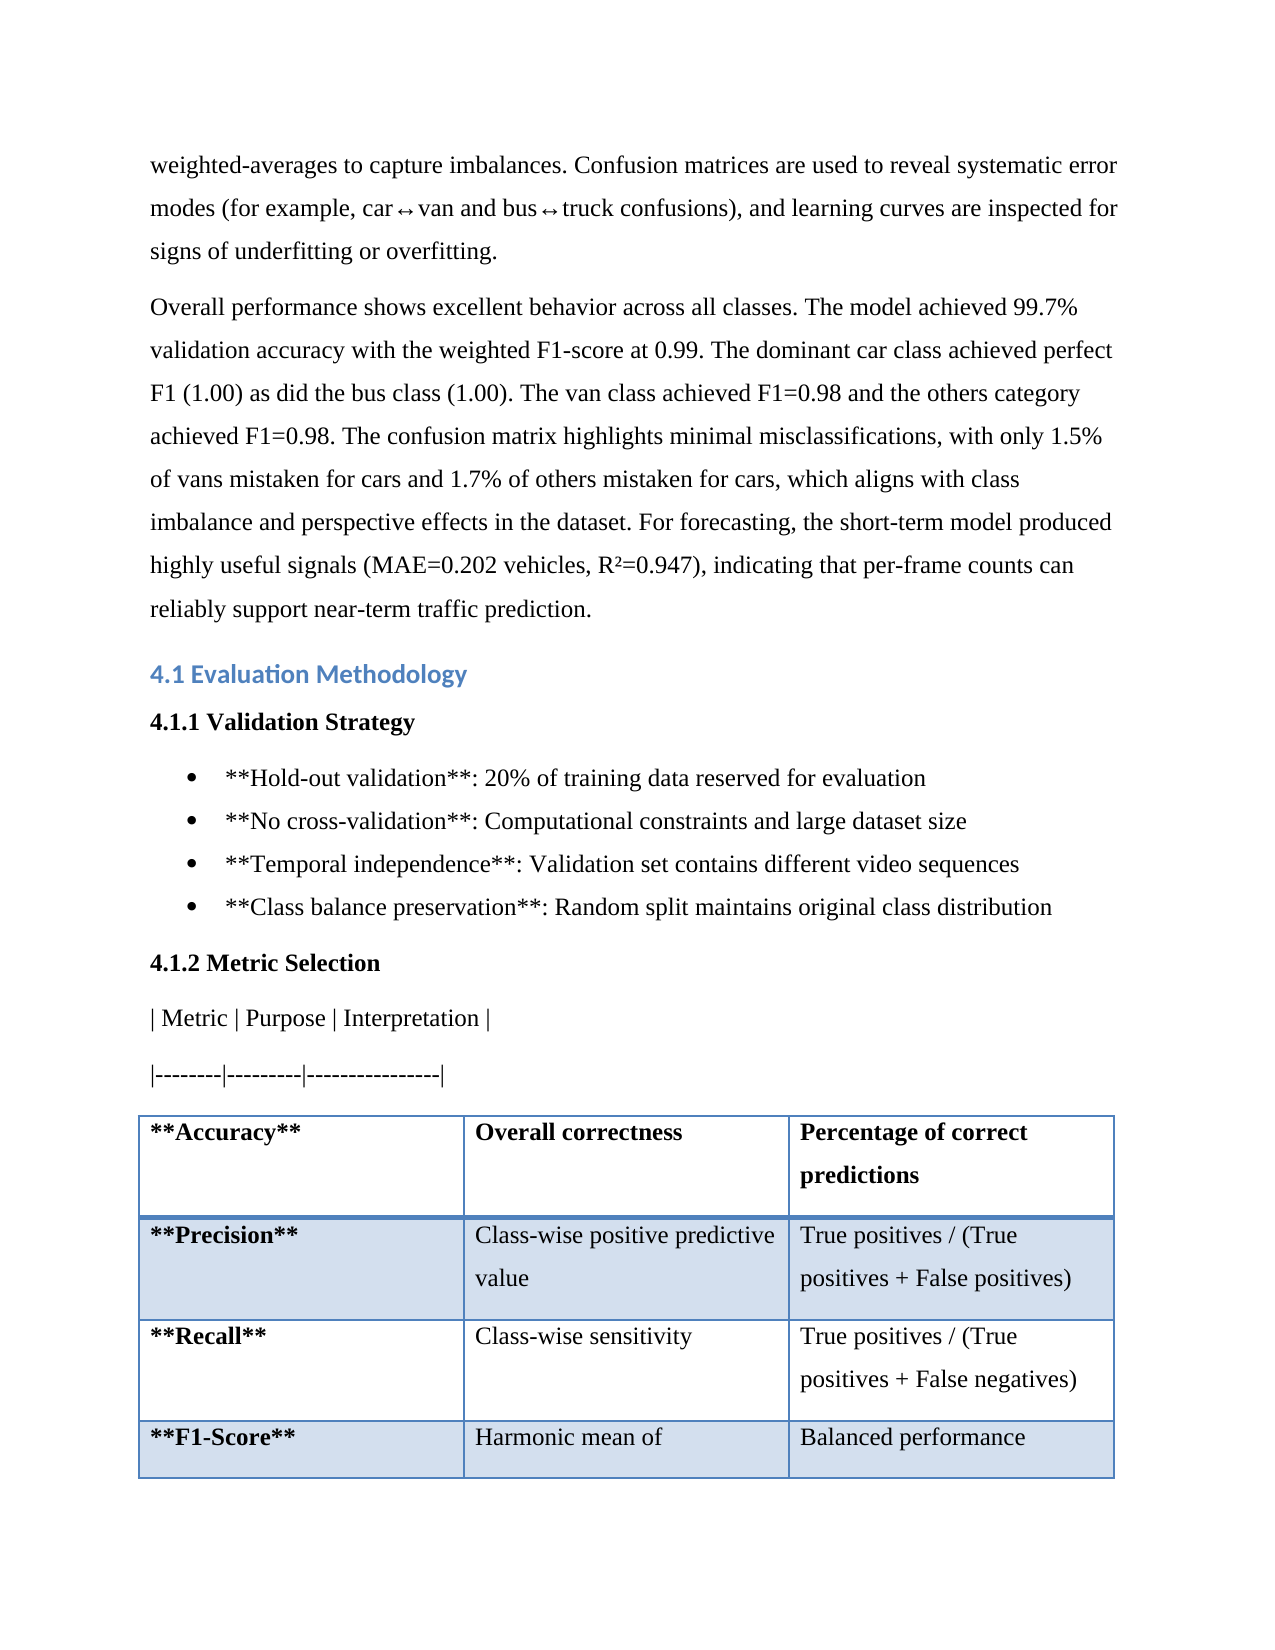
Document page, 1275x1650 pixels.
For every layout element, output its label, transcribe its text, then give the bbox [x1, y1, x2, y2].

table_cell **F1-Score** [140, 1422, 463, 1477]
list **Temporal independence**: Validation set contains different video sequences [187, 849, 1125, 878]
table_cell True positives / (True positives + False negatives) [790, 1321, 1113, 1419]
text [150, 150, 1125, 265]
list **Class balance preservation**: Random split maintains original class distribution [187, 892, 1125, 921]
table_header Overall correctness [465, 1117, 788, 1215]
text 4.1.2 Metric Selection [150, 948, 1125, 977]
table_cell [790, 1422, 1113, 1477]
table_cell **Recall** [140, 1321, 463, 1419]
table_header **Accuracy** [140, 1117, 463, 1215]
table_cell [465, 1422, 788, 1477]
table_header Percentage of correct predictions [790, 1117, 1113, 1215]
text Overall performance shows excellent behavior across all classes. The model achieved 99.7% validation accuracy with the weighted F1-score at 0.99. The dominant car class achieved perfect F1 (1.00) as did the bus class (1.00). The van class achieved F1=0.98 and the others category achieved F1=0.98. The confusion matrix highlights minimal misclassifications, with only 1.5% of vans mistaken for cars and 1.7% of others mistaken for cars, which aligns with class imbalance and perspective effects in the dataset. For forecasting, the short-term model produced highly useful signals (MAE=0.202 vehicles, R²=0.947), indicating that per-frame counts can reliably support near-term traffic prediction. [150, 292, 1125, 622]
list **No cross-validation**: Computational constraints and large dataset size [187, 806, 1125, 835]
table_cell Class-wise sensitivity [465, 1321, 788, 1419]
subtitle 4.1 Evaluation Methodology [150, 658, 1125, 691]
table_cell True positives / (True positives + False positives) [790, 1220, 1113, 1319]
table_cell Class-wise positive predictive value [465, 1220, 788, 1319]
text 4.1.1 Validation Strategy [150, 707, 1125, 736]
text | Metric | Purpose | Interpretation | [150, 1003, 1125, 1032]
list **Hold-out validation**: 20% of training data reserved for evaluation [187, 763, 1125, 792]
table_cell **Precision** [140, 1220, 463, 1319]
text |--------|---------|----------------| [150, 1059, 1125, 1088]
